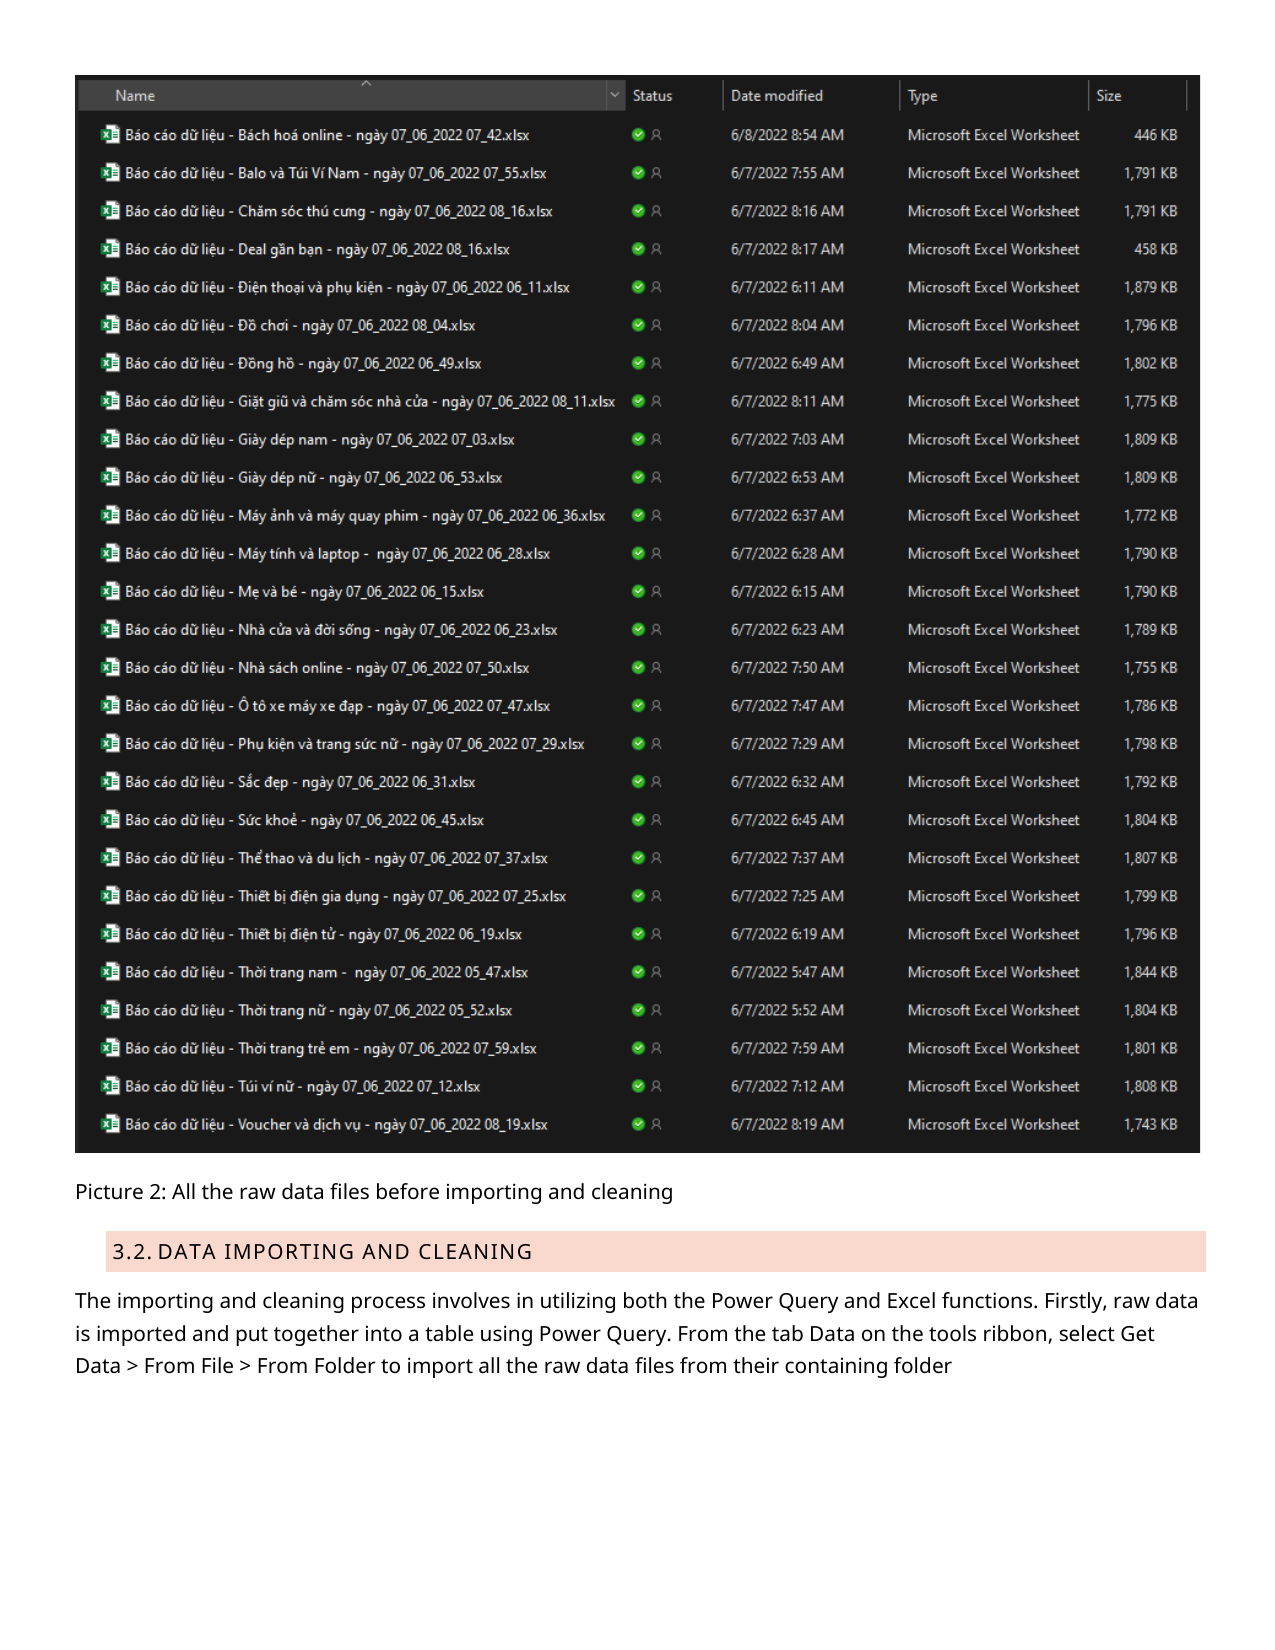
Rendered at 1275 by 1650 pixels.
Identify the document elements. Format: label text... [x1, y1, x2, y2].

text The importing and cleaning process involves in utilizing both the Power Query and Excel functions. Firstly, raw data is imported and put together into a table using Power Query. From the tab Data on the tools ribbon, select Get Data > From File > From Folder to import all the raw data files from their containing folder [75, 1286, 1200, 1380]
picture [75, 75, 1200, 1153]
subtitle Data importing and cleaning [113, 1237, 1200, 1265]
text Picture 2: All the raw data files before importing and cleaning [75, 1177, 1200, 1206]
